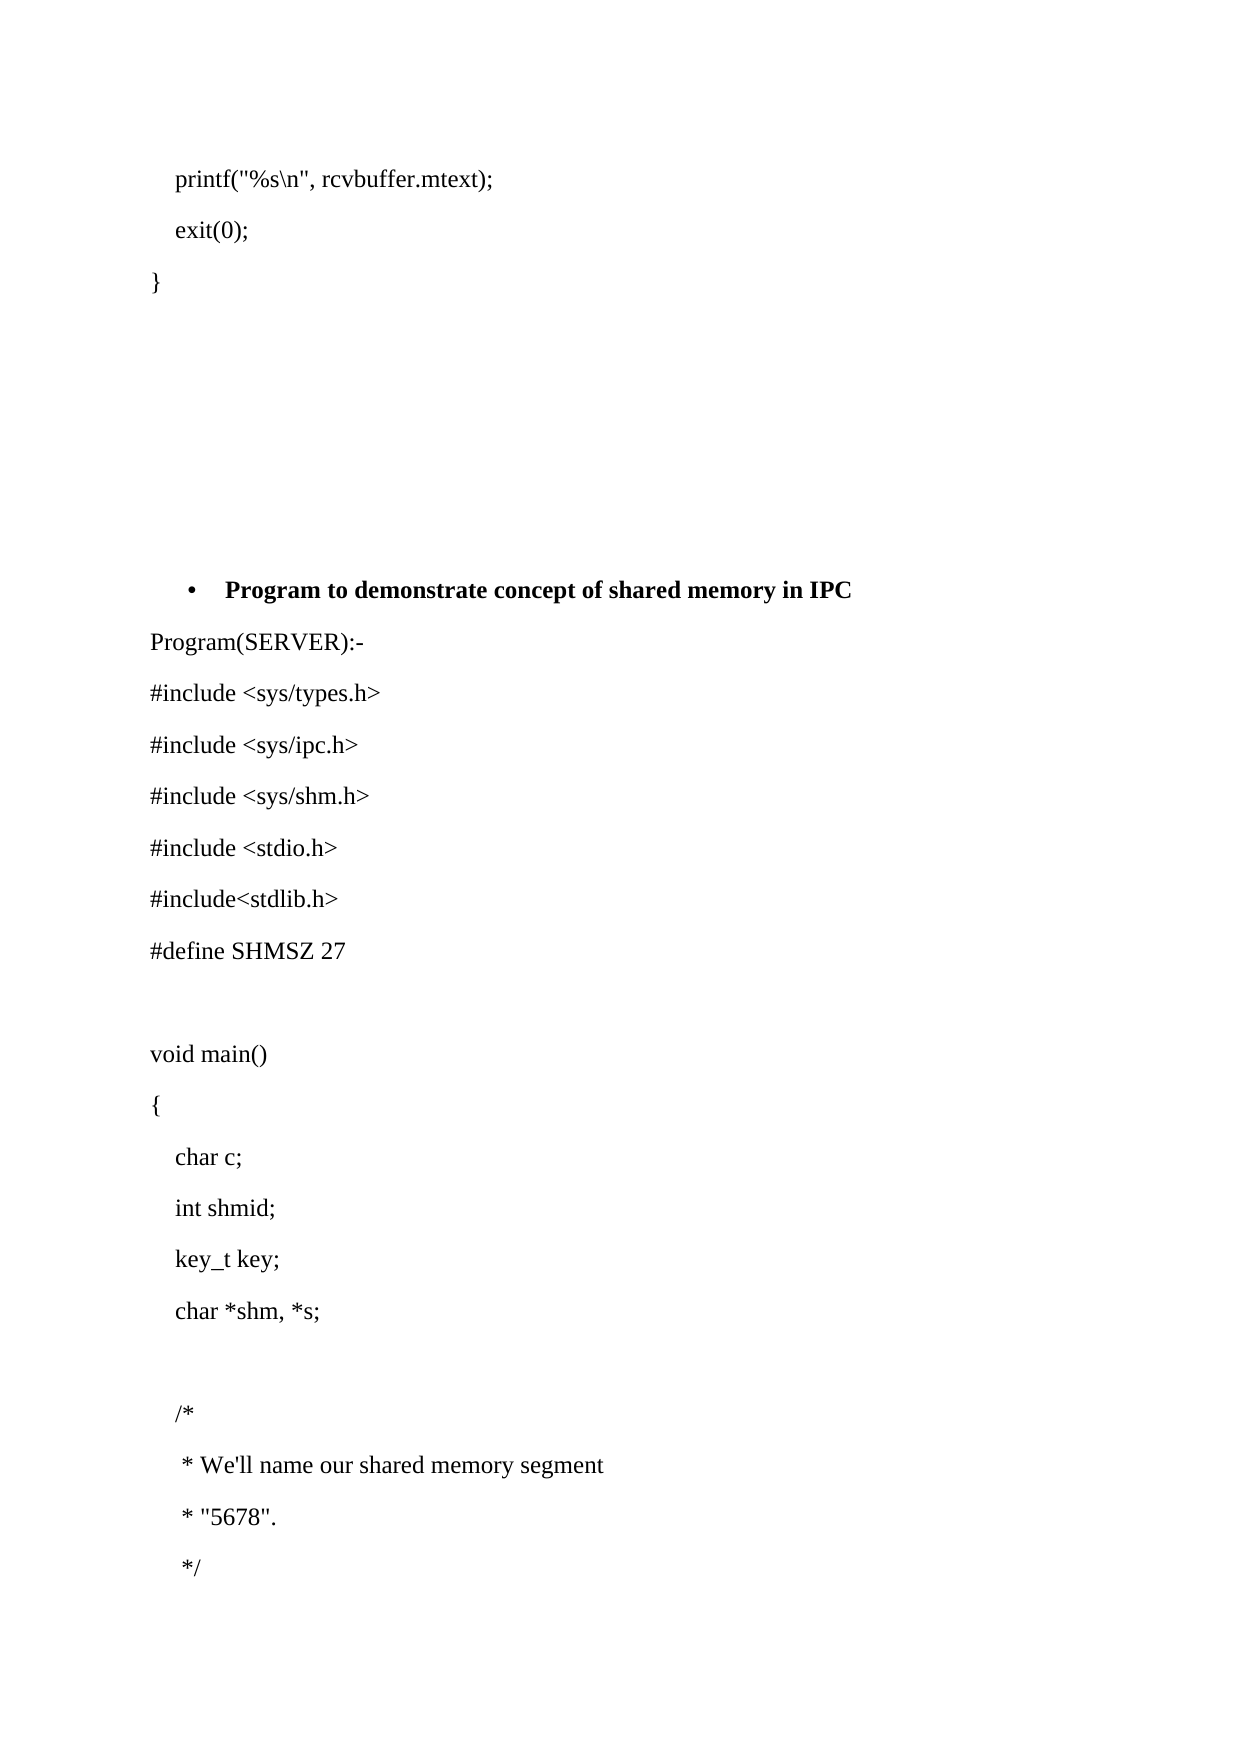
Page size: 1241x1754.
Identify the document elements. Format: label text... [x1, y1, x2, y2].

text key_t key; [150, 1243, 1090, 1275]
text #include <sys/ipc.h> [150, 728, 1090, 761]
text printf("%s\n", rcvbuffer.mtext); [150, 162, 1090, 194]
list Program to demonstrate concept of shared memory in IPC [187, 574, 1090, 606]
text #define SHMSZ 27 [150, 934, 1090, 966]
text } [150, 265, 1090, 297]
text #include <sys/types.h> [150, 677, 1090, 709]
text */ [150, 1551, 1090, 1584]
text /* [150, 1397, 1090, 1429]
text int shmid; [150, 1191, 1090, 1224]
text #include <sys/shm.h> [150, 779, 1090, 812]
text * "5678". [150, 1500, 1090, 1532]
text void main() [150, 1037, 1090, 1069]
text exit(0); [150, 213, 1090, 246]
text char c; [150, 1140, 1090, 1172]
text #include <stdio.h> [150, 831, 1090, 863]
text { [150, 1088, 1090, 1121]
text #include<stdlib.h> [150, 882, 1090, 915]
text * We'll name our shared memory segment [150, 1448, 1090, 1481]
text Program(SERVER):- [150, 625, 1090, 658]
text char *shm, *s; [150, 1294, 1090, 1327]
